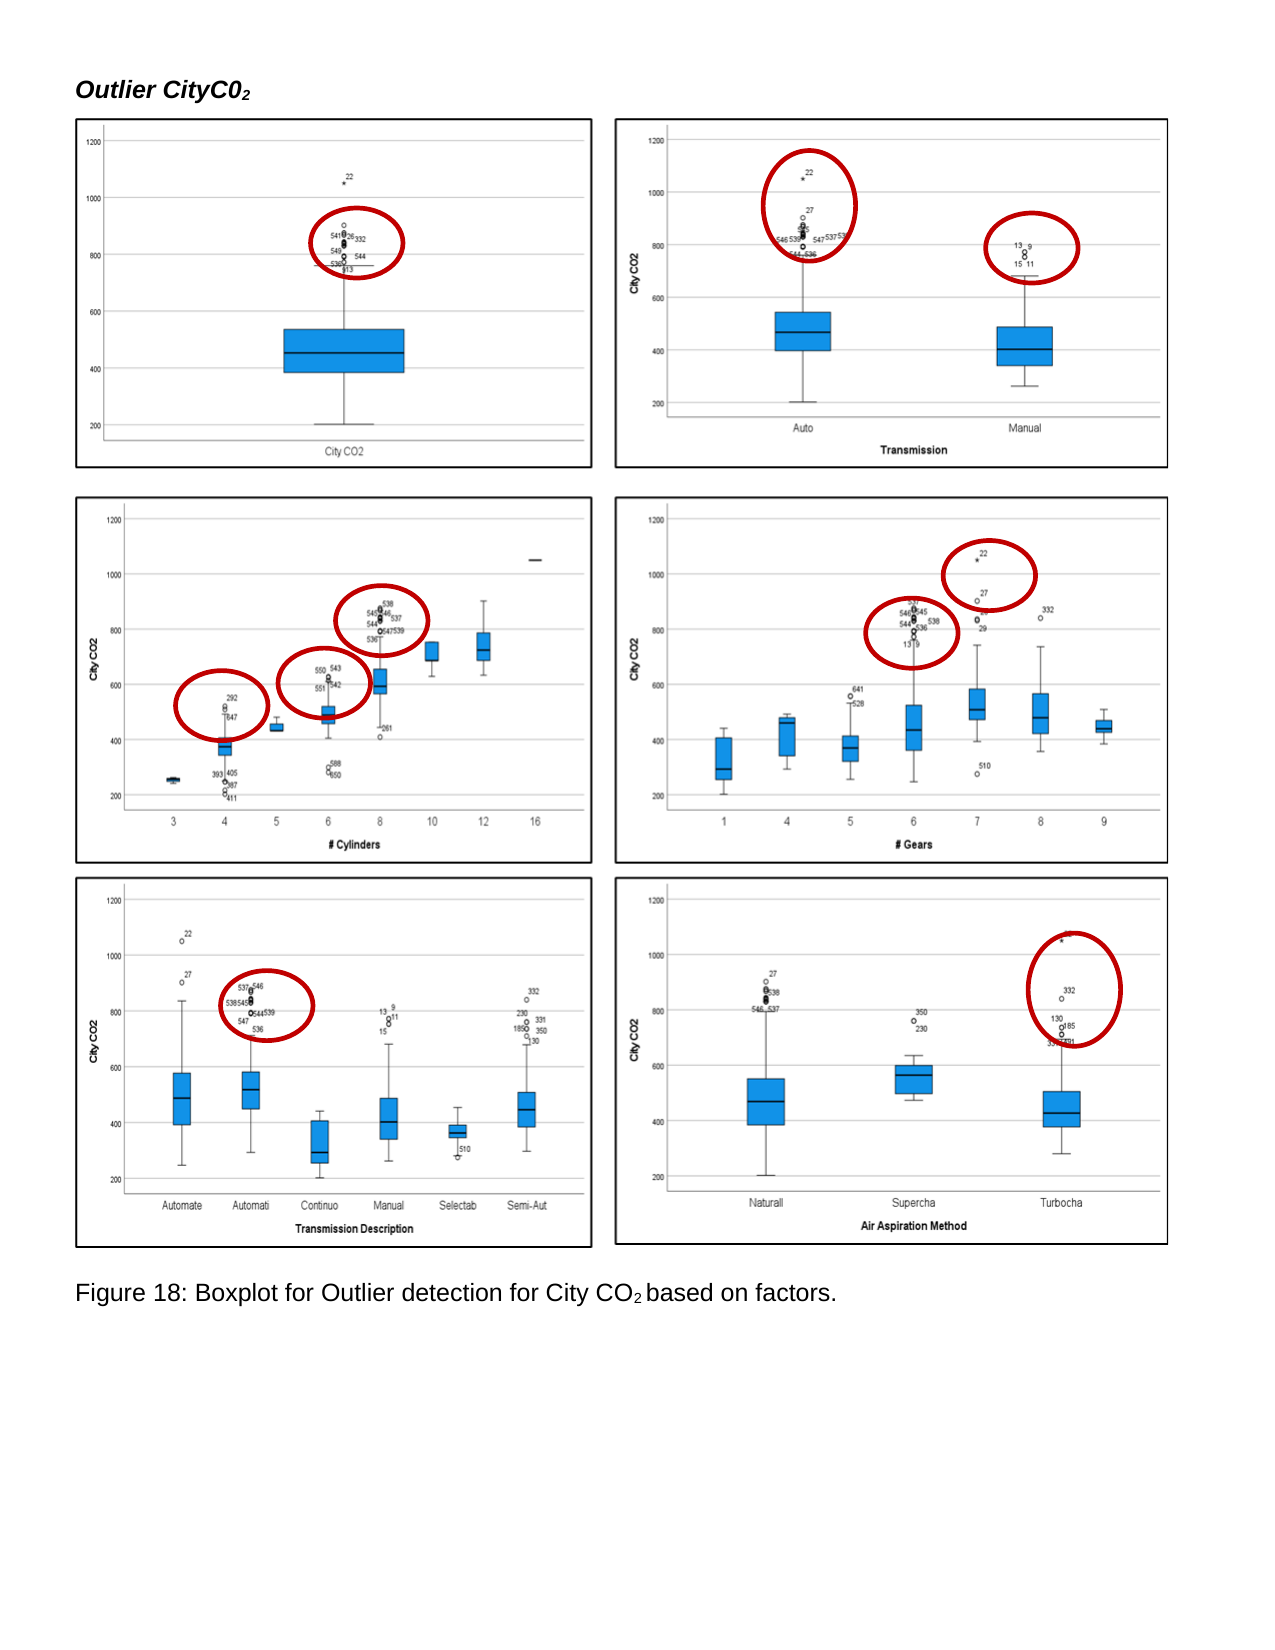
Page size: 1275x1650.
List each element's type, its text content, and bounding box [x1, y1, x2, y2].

text Figure 18: Boxplot for Outlier detection for City CO2 based on factors. [75, 1278, 1200, 1307]
subtitle Outlier CityC02 [75, 75, 1200, 104]
picture [75, 118, 1169, 1248]
